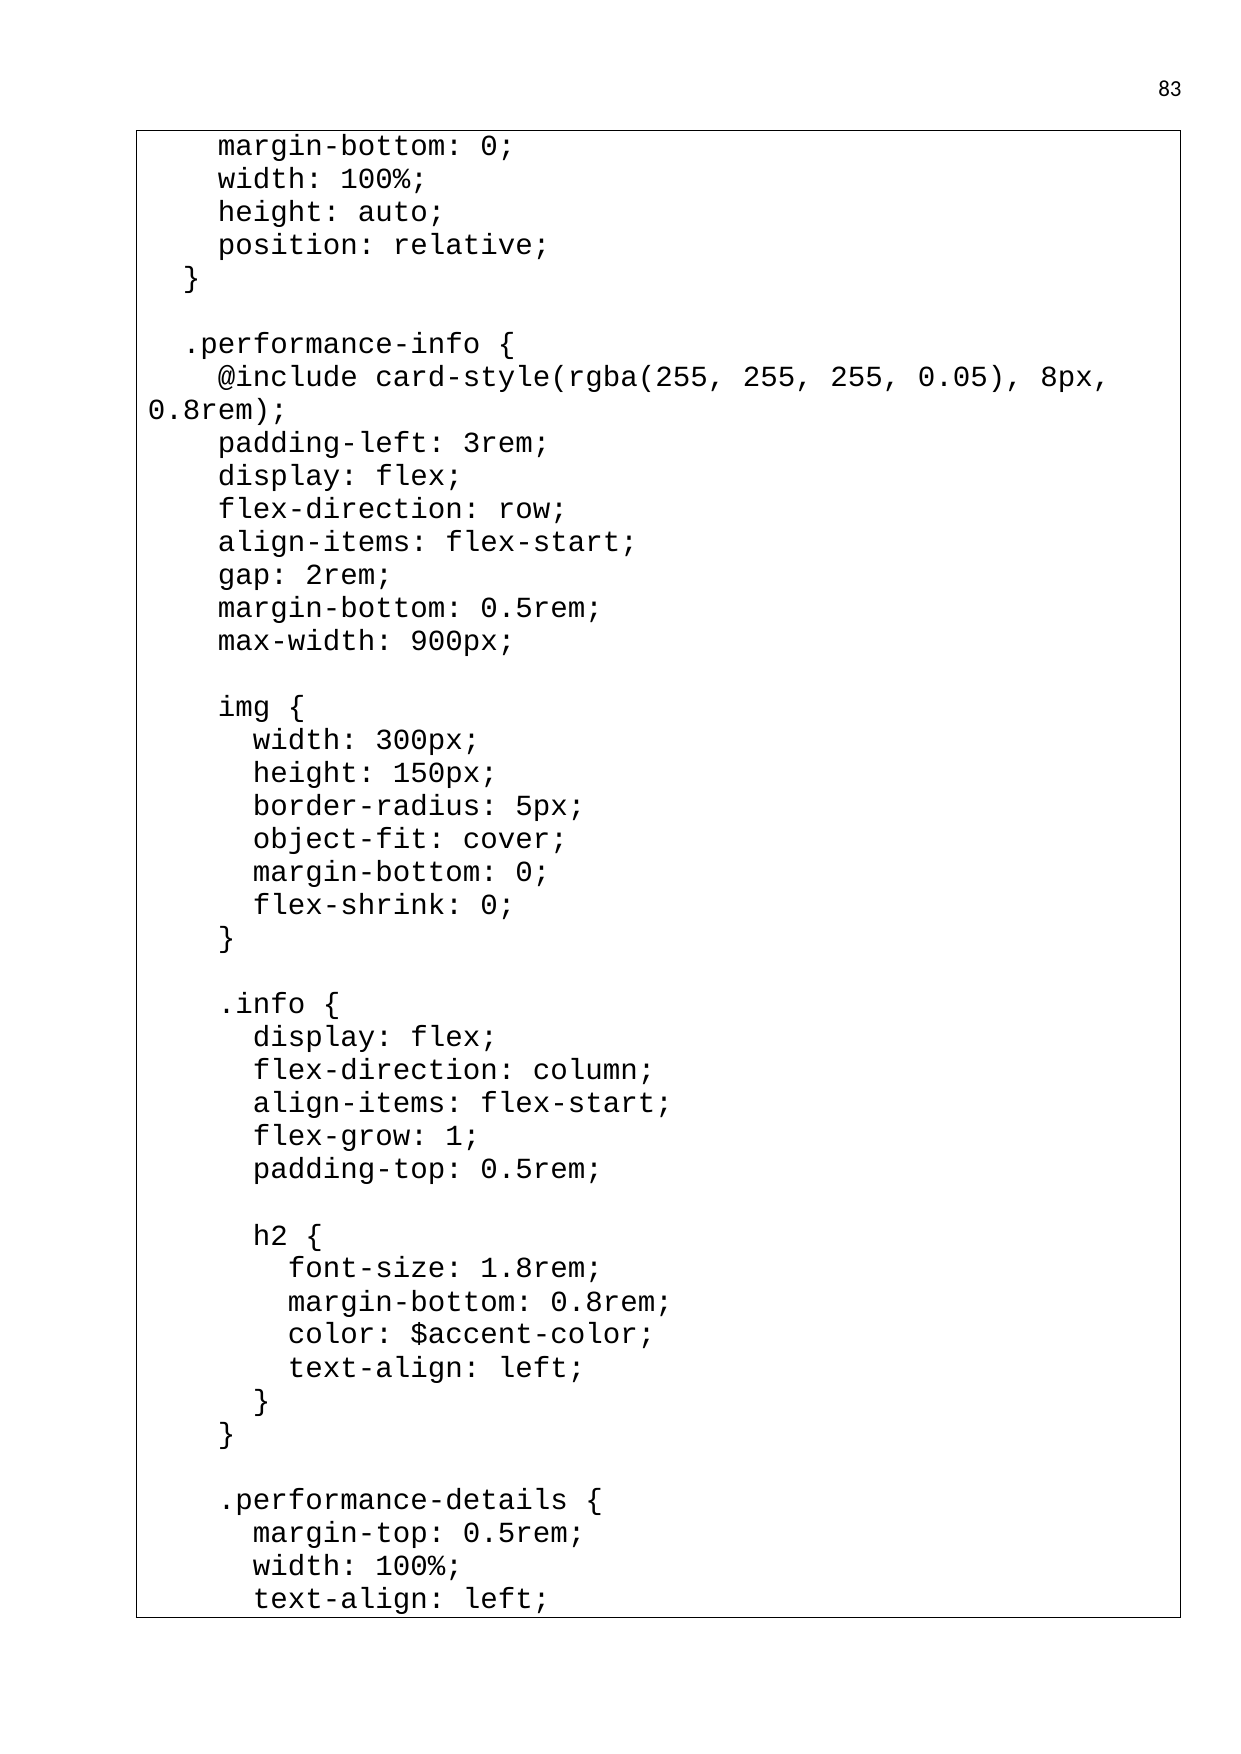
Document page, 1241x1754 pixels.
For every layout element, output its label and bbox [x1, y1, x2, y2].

table_header [137, 131, 1180, 1617]
